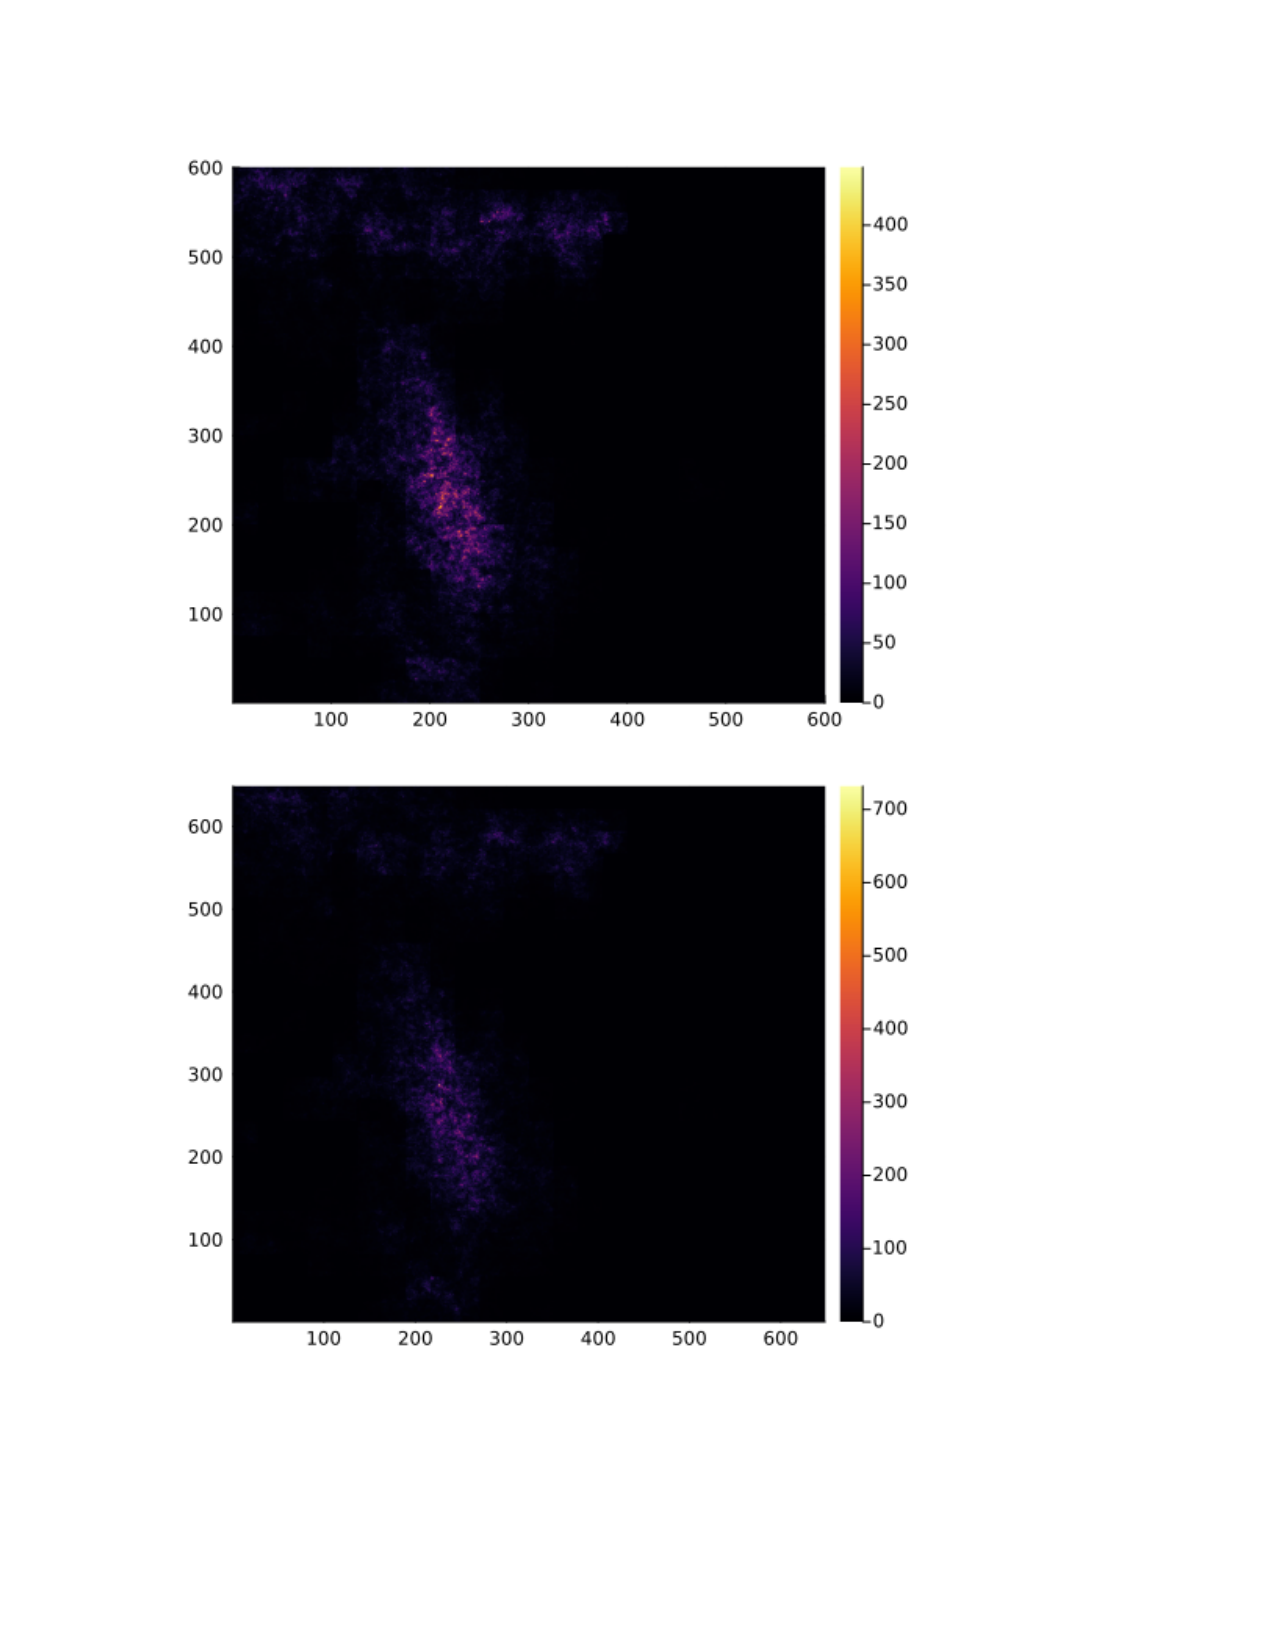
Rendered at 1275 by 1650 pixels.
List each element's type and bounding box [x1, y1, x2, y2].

picture [168, 150, 919, 750]
picture [168, 768, 919, 1369]
